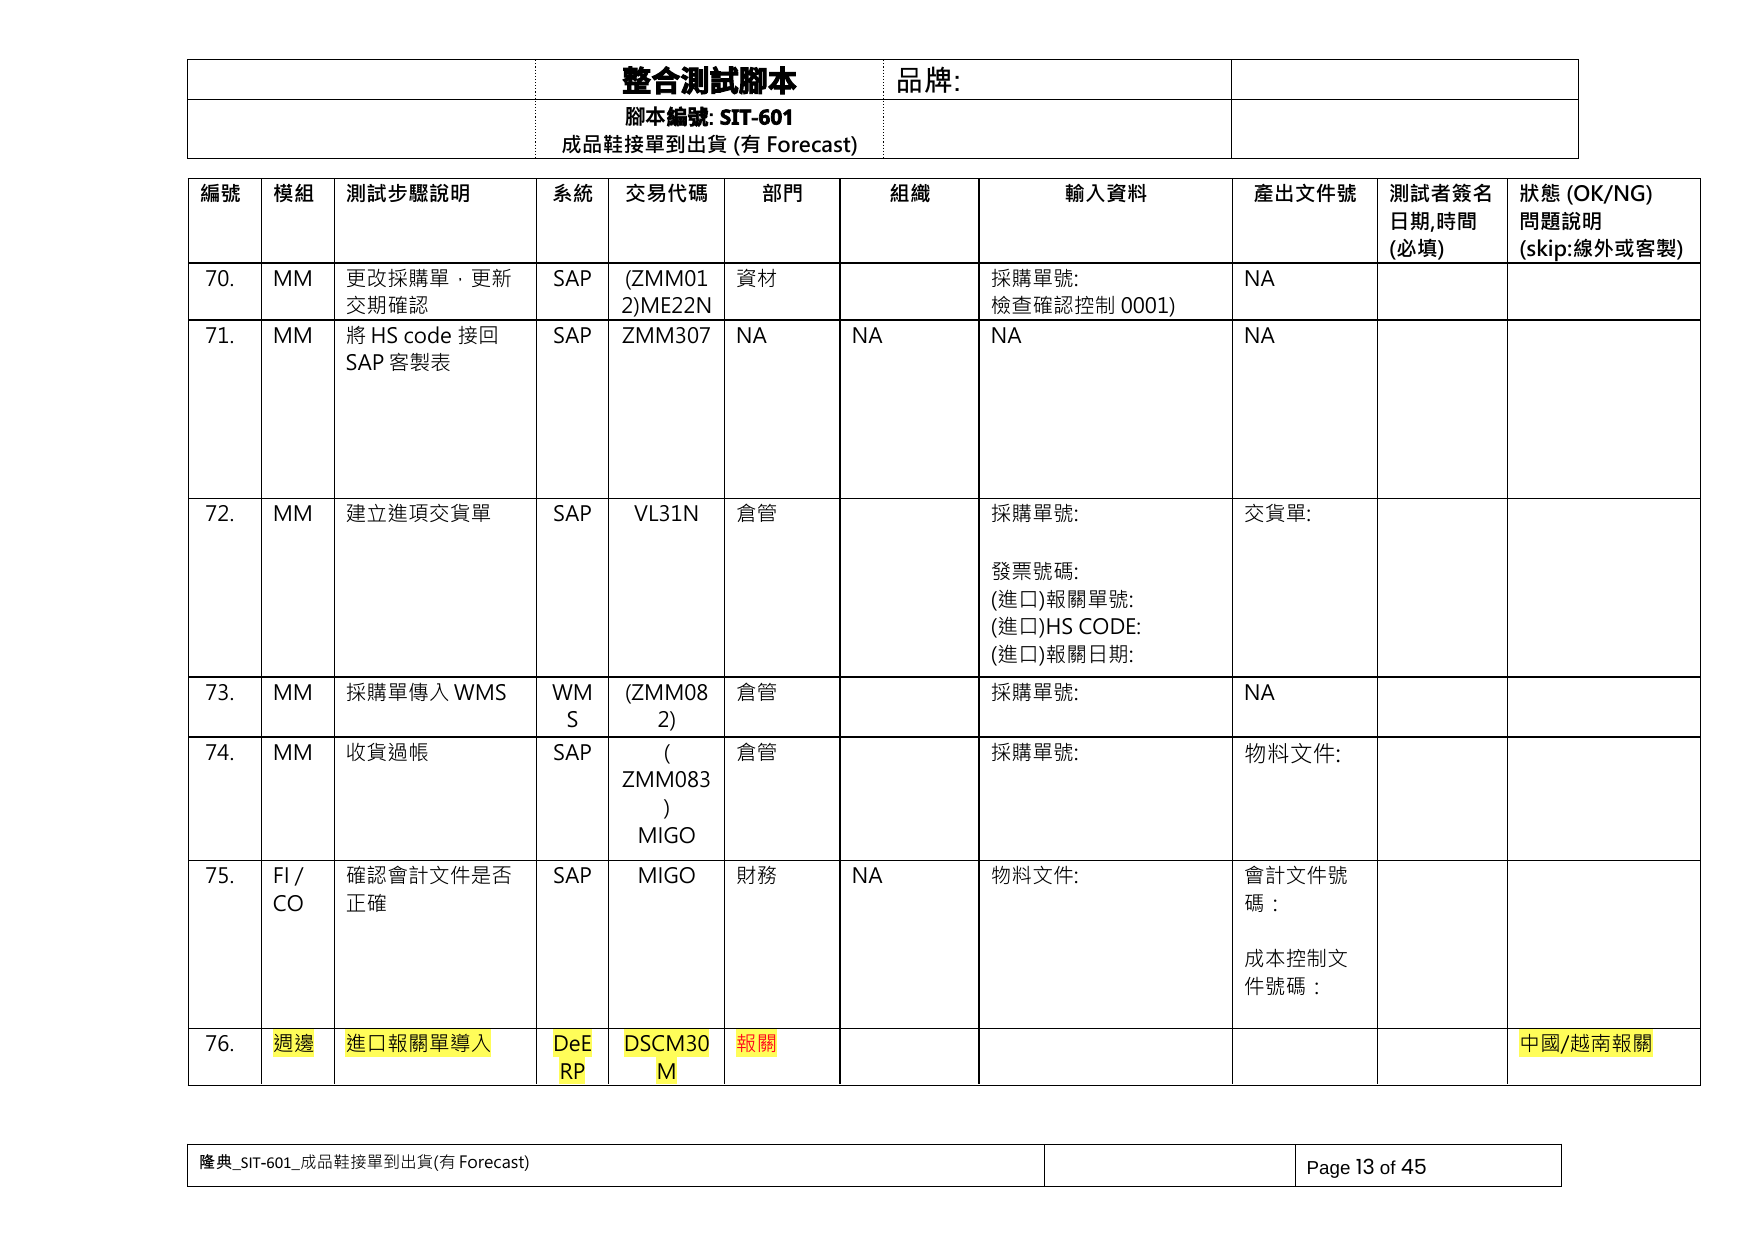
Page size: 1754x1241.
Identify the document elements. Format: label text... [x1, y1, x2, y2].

table_cell 倉管 [725, 678, 839, 736]
table_cell [1378, 678, 1507, 736]
table_header 編號 [189, 179, 261, 262]
table_cell ZMM307 [609, 321, 724, 498]
table_cell [1508, 738, 1700, 860]
table_cell SAP [537, 321, 608, 498]
table_cell MIGO [609, 861, 724, 1027]
table_cell 採購單號: [980, 738, 1232, 860]
table_cell FI / CO [262, 861, 334, 1027]
table_cell MM [262, 678, 334, 736]
table_header 產出文件號 [1233, 179, 1377, 262]
table_cell VL31N [609, 499, 724, 676]
table_header 交易代碼 [609, 179, 724, 262]
table_cell [841, 264, 978, 319]
table_cell MM [262, 738, 334, 860]
table_cell [841, 499, 978, 676]
table_cell WMS [537, 678, 608, 736]
table_cell [1378, 264, 1507, 319]
table_cell SAP [537, 861, 608, 1027]
table_cell NA [841, 861, 978, 1027]
table_cell [1508, 321, 1700, 498]
table_cell 物料文件: [980, 861, 1232, 1027]
table_cell 交貨單: [1233, 499, 1377, 676]
table_cell NA [1233, 264, 1377, 319]
table_cell 進口報關單導入 [335, 1029, 536, 1084]
table_cell NA [841, 321, 978, 498]
table_cell 採購單號: 發票號碼: (進口)報關單號: (進口)HS CODE: (進口)報關日期: [980, 499, 1232, 676]
table_cell [189, 678, 261, 736]
table_cell MM [262, 321, 334, 498]
table_cell NA [980, 321, 1232, 498]
table_cell [841, 738, 978, 860]
table_cell [1508, 861, 1700, 1027]
table_cell 採購單號: [980, 678, 1232, 736]
table_header 測試者簽名 日期,時間 (必填) [1378, 179, 1507, 262]
table_cell [189, 738, 261, 860]
table_cell [1378, 1029, 1507, 1084]
table_cell MM [262, 499, 334, 676]
table_cell 資材 [725, 264, 839, 319]
table_cell [189, 264, 261, 319]
table_cell SAP [537, 499, 608, 676]
table_cell 倉管 [725, 738, 839, 860]
table_cell 報關 [725, 1029, 839, 1084]
table_cell [1233, 1029, 1377, 1084]
table_cell [841, 1029, 978, 1084]
table_cell [1508, 678, 1700, 736]
table_cell [841, 678, 978, 736]
table_cell 倉管 [725, 499, 839, 676]
table_cell NA [1233, 678, 1377, 736]
table_cell [1378, 499, 1507, 676]
table_cell 中國/越南報關 [1508, 1029, 1700, 1084]
table_cell [1378, 738, 1507, 860]
table_cell 將HS code 接回 SAP客製表 [335, 321, 536, 498]
table_header 輸入資料 [980, 179, 1232, 262]
table_cell NA [725, 321, 839, 498]
table_header 模組 [262, 179, 334, 262]
table_cell DeERP [537, 1029, 559, 1084]
table_cell [189, 1029, 261, 1084]
table_cell (ZMM012)ME22N [609, 264, 724, 319]
table_cell 採購單傳入WMS [335, 678, 536, 736]
table_header 組織 [841, 179, 978, 262]
table_cell 收貨過帳 [335, 738, 536, 860]
table_cell (ZMM083) MIGO [609, 738, 724, 860]
table_cell 建立進項交貨單 [335, 499, 536, 676]
table_cell [189, 861, 261, 1027]
table_cell NA [1233, 321, 1377, 498]
table_cell [1508, 499, 1700, 676]
table_cell [1508, 264, 1700, 319]
table_header 系統 [537, 179, 608, 262]
table_cell (ZMM082) [609, 678, 724, 736]
table_cell DSCM30M [609, 1029, 656, 1084]
table_header 狀態 (OK/NG) 問題說明 (skip:線外或客製) [1508, 179, 1700, 262]
table_cell [1378, 861, 1507, 1027]
table_cell 更改採購單，更新交期確認 [335, 264, 536, 319]
table_cell 財務 [725, 861, 839, 1027]
table_cell [1378, 321, 1507, 498]
table_cell DSCM30M [677, 1029, 724, 1084]
table_cell SAP [537, 738, 608, 860]
table_cell [980, 1029, 1232, 1084]
table_cell DeERP [585, 1029, 608, 1084]
table_cell 採購單號: 檢查確認控制 0001) [980, 264, 1232, 319]
table_cell 週邊 [262, 1029, 334, 1084]
table_cell 會計文件號碼： 成本控制文件號碼： [1233, 861, 1377, 1027]
table_cell SAP [537, 264, 608, 319]
table_cell 物料文件: [1233, 738, 1377, 860]
table_header 部門 [725, 179, 839, 262]
table_cell [189, 321, 261, 498]
table_cell [189, 499, 261, 676]
table_cell MM [262, 264, 334, 319]
table_header 測試步驟說明 [335, 179, 536, 262]
table_cell 確認會計文件是否正確 [335, 861, 536, 1027]
